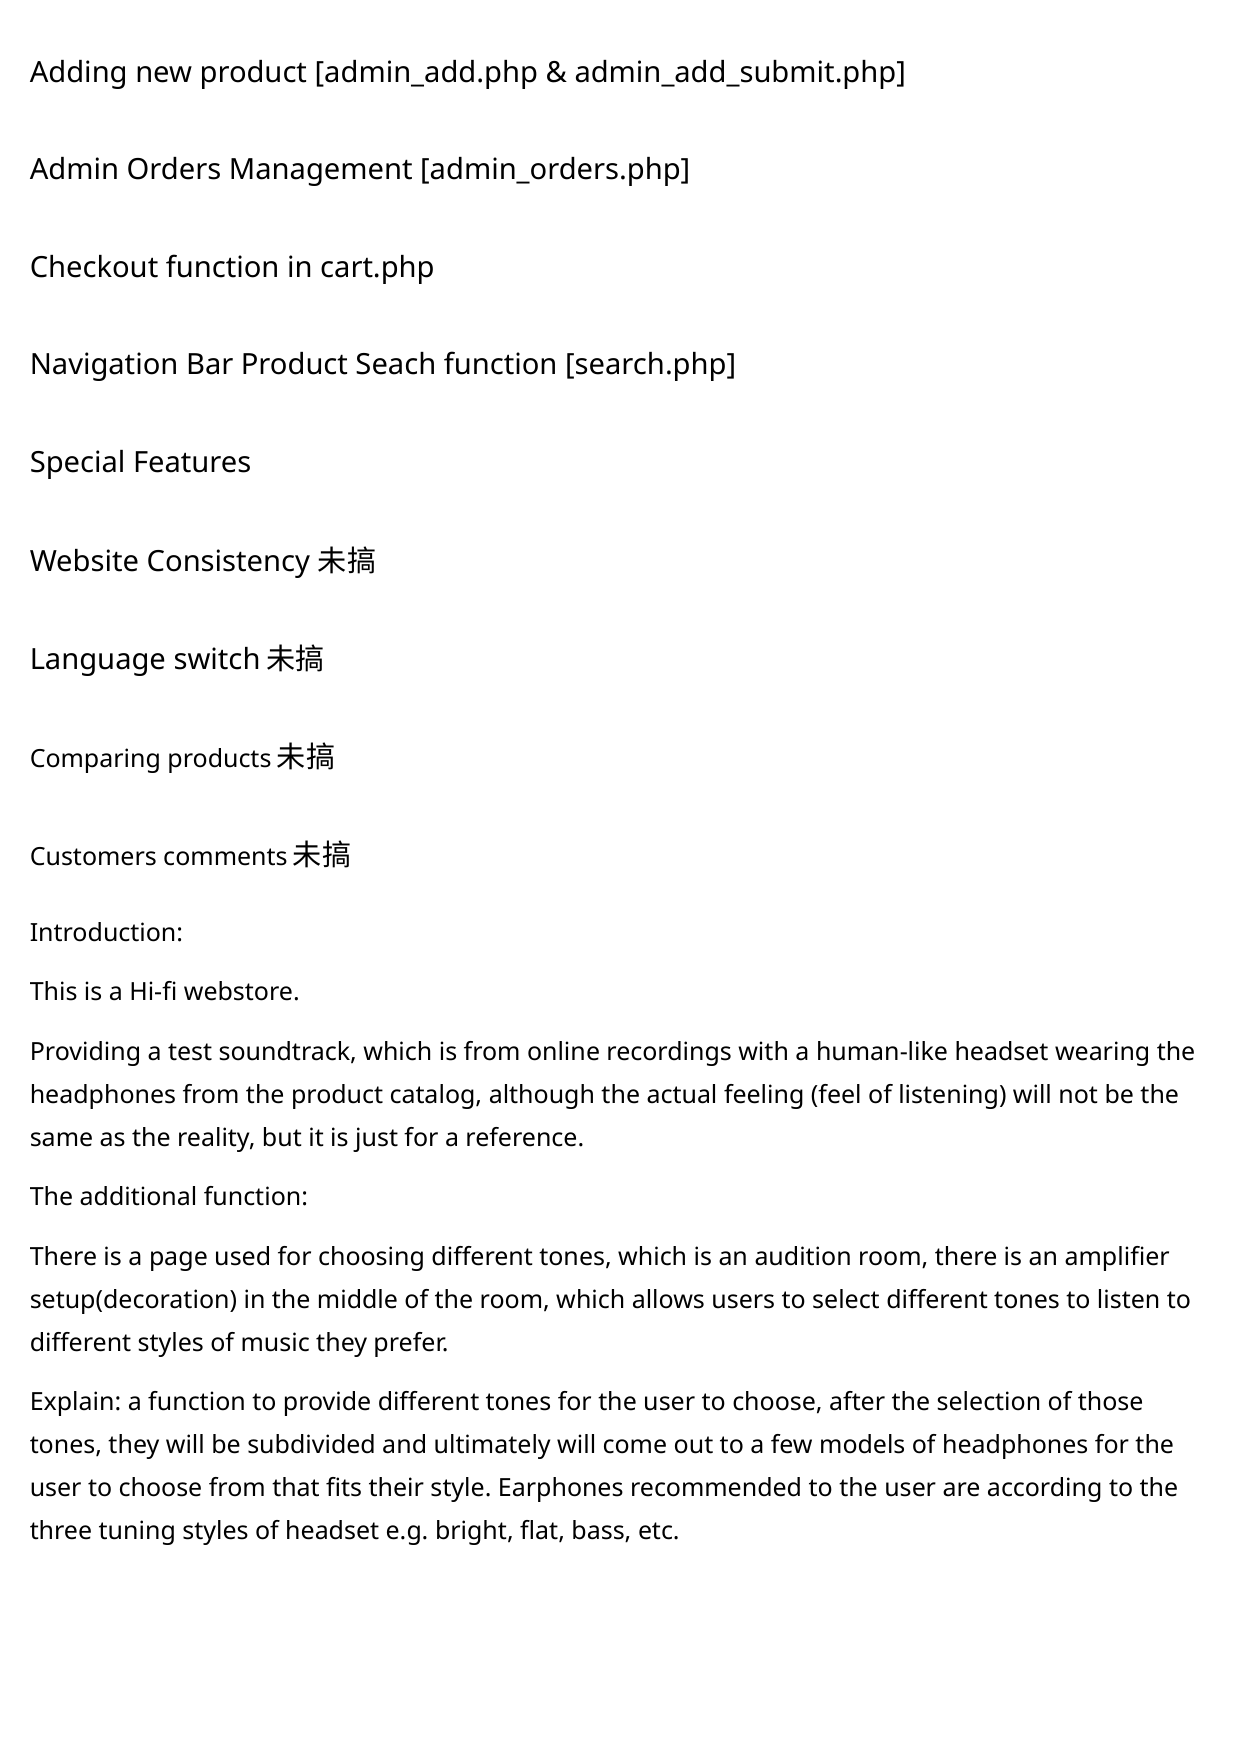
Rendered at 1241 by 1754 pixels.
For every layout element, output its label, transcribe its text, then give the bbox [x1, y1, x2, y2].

text Website Consistency 未搞 [29, 521, 1211, 596]
text Admin Orders Management [admin_orders.php] [29, 131, 1211, 206]
text Providing a test soundtrack, which is from online recordings with a human-like headset wearing the headphones from the product catalog, although the actual feeling (feel of listening) will not be the same as the reality, but it is just for a reference. [29, 1032, 1211, 1155]
text Explain: a function to provide different tones for the user to choose, after the selection of those tones, they will be subdivided and ultimately will come out to a few models of headphones for the user to choose from that fits their style. Earphones recommended to the user are according to the three tuning styles of headset e.g. bright, flat, bass, etc. [29, 1382, 1211, 1549]
text This is a Hi-fi webstore. [29, 972, 1211, 1010]
text Comparing products未搞 [29, 717, 1211, 792]
text Special Features [29, 424, 1211, 499]
text There is a page used for choosing different tones, which is an audition room, there is an amplifier setup(decoration) in the middle of the room, which allows users to select different tones to listen to different styles of music they prefer. [29, 1236, 1211, 1360]
text Navigation Bar Product Seach function [search.php] [29, 326, 1211, 401]
text Adding new product [admin_add.php & admin_add_submit.php] [29, 33, 1211, 108]
text Introduction: [29, 913, 1211, 951]
text Checkout function in cart.php [29, 228, 1211, 303]
text The additional function: [29, 1177, 1211, 1215]
text Customers comments未搞 [29, 815, 1211, 890]
text Language switch未搞 [29, 619, 1211, 694]
